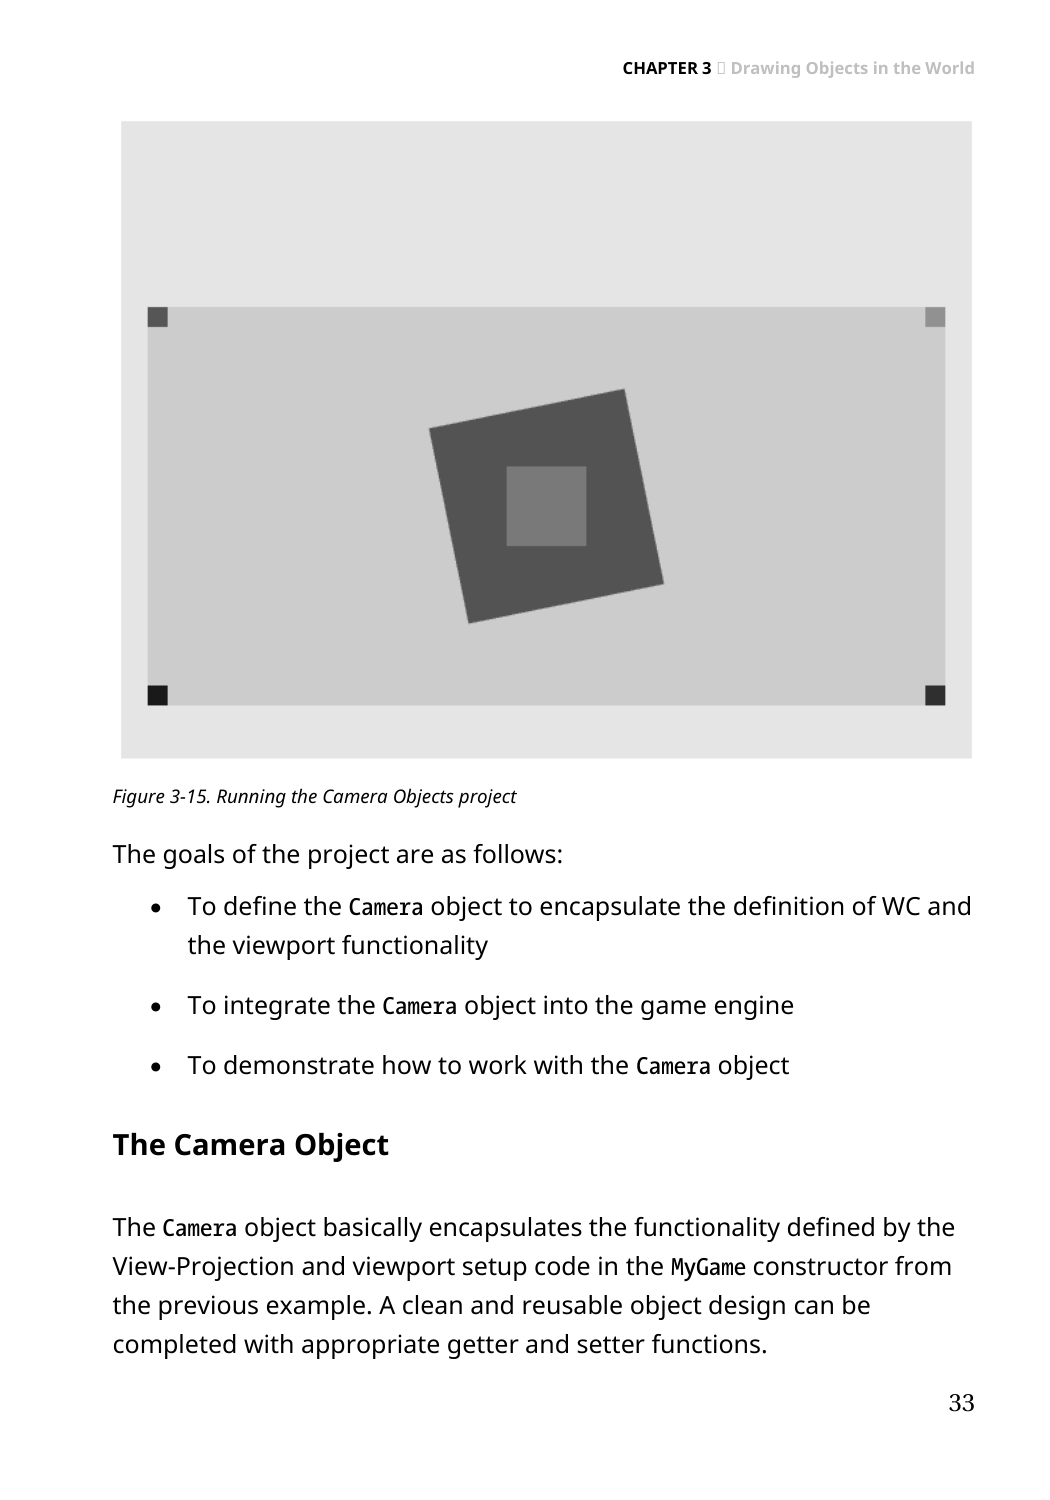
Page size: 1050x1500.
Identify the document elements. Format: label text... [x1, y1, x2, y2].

text The Camera object basically encapsulates the functionality defined by the View-Projection and viewport setup code in the MyGame constructor from the previous example. A clean and reusable object design can be completed with appropriate getter and setter functions. [112, 1209, 975, 1361]
text To integrate the Camera object into the game engine [150, 988, 975, 1022]
text Figure 3-15. Running the Camera Objects project [112, 783, 975, 808]
text To demonstrate how to work with the Camera object [150, 1048, 975, 1082]
text The goals of the project are as follows: [112, 837, 975, 871]
subtitle The Camera Object [112, 1125, 975, 1164]
text To define the Camera object to encapsulate the definition of WC and the viewport functionality [150, 889, 975, 962]
